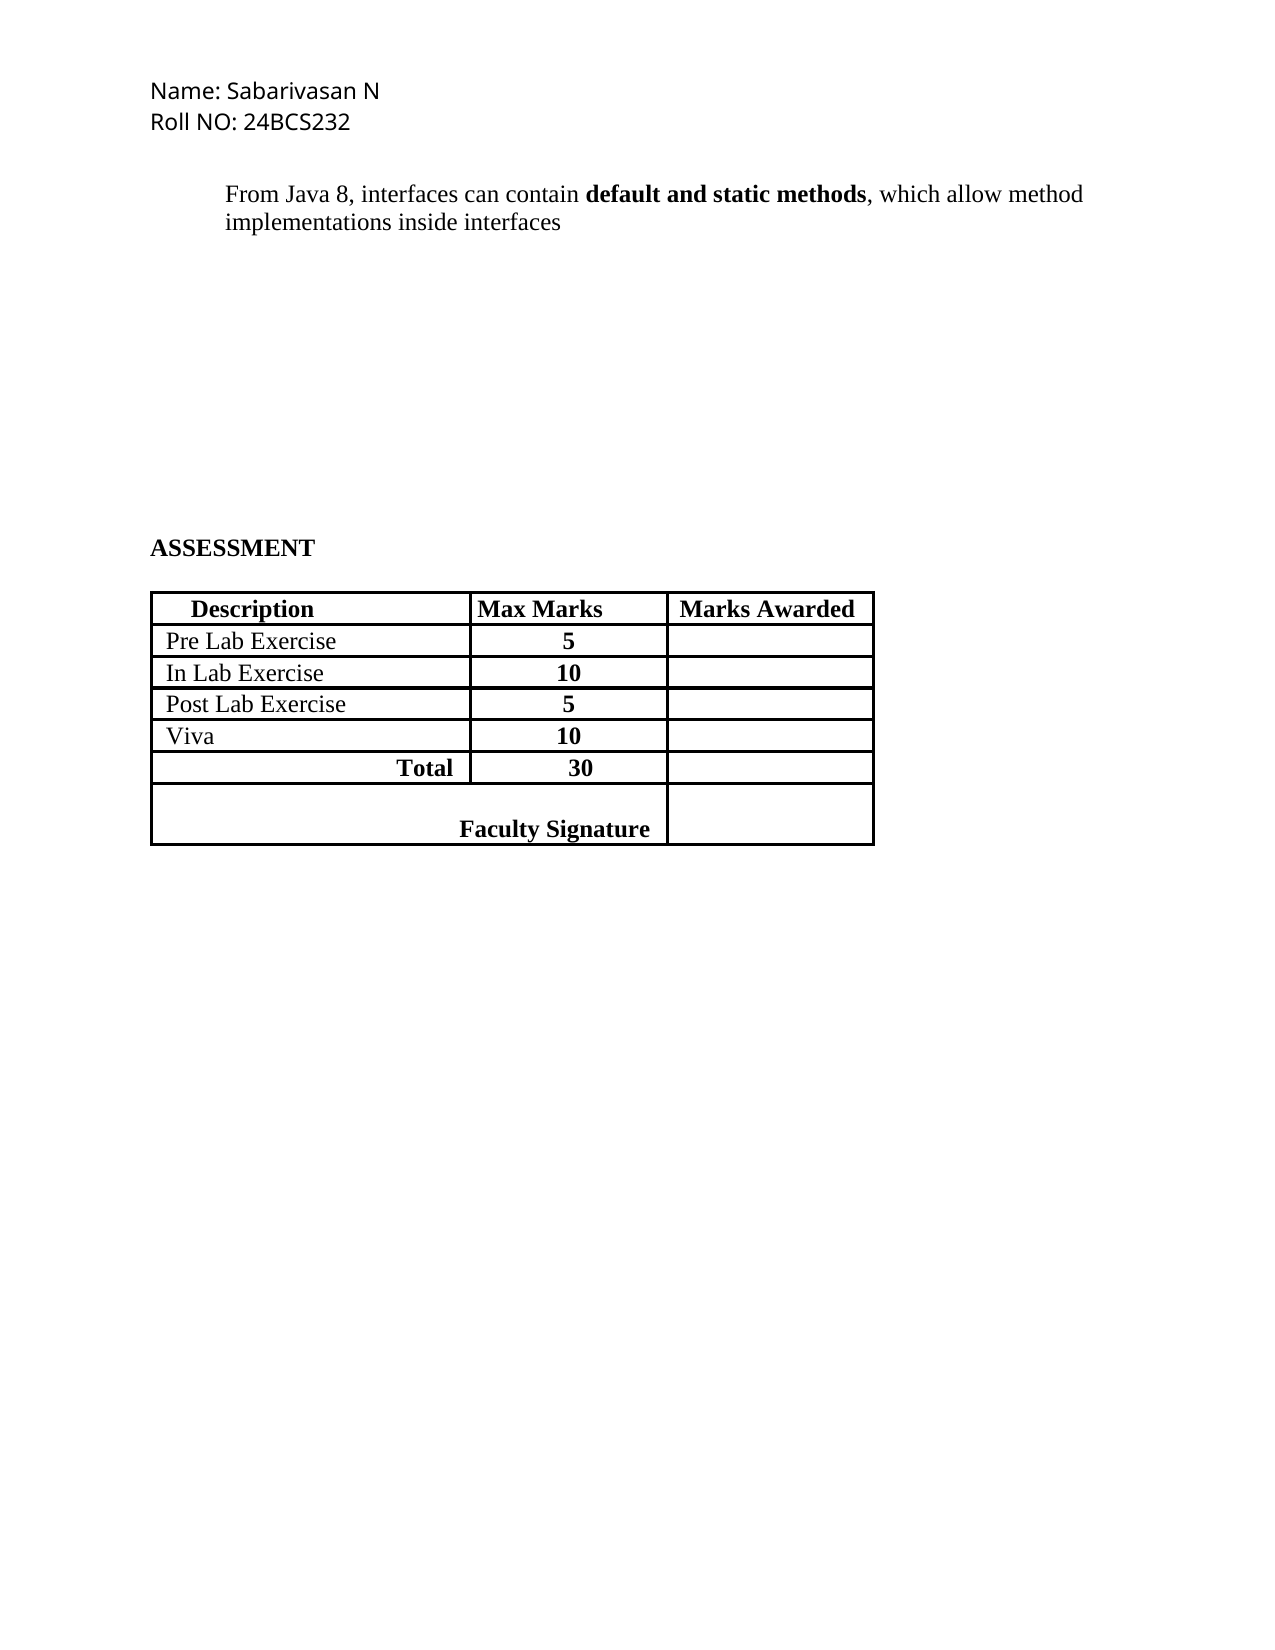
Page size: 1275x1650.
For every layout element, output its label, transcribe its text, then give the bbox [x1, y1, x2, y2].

table_cell [669, 690, 872, 718]
table_cell 5 [472, 690, 666, 718]
table_header Description [153, 594, 469, 623]
text ASSESSMENT [150, 533, 1125, 562]
table_cell 10 [472, 721, 666, 750]
table_cell 10 [472, 658, 666, 686]
table_header Max Marks [472, 594, 666, 623]
table_cell Faculty Signature [153, 785, 666, 843]
table_cell [669, 626, 872, 654]
table_cell Pre Lab Exercise [153, 626, 469, 654]
table_cell 5 [472, 626, 666, 654]
table_cell [669, 785, 872, 843]
table_cell In Lab Exercise [153, 658, 469, 686]
table_cell [669, 658, 872, 686]
table_cell [669, 753, 872, 782]
table_cell Post Lab Exercise [153, 690, 469, 718]
table_cell [669, 721, 872, 750]
text From Java 8, interfaces can contain default and static methods, which allow method implementations inside interfaces [225, 150, 1125, 236]
table_cell Viva [153, 721, 469, 750]
table_cell 30 [472, 753, 666, 782]
table_header Marks Awarded [669, 594, 872, 623]
table_cell Total [153, 753, 469, 782]
